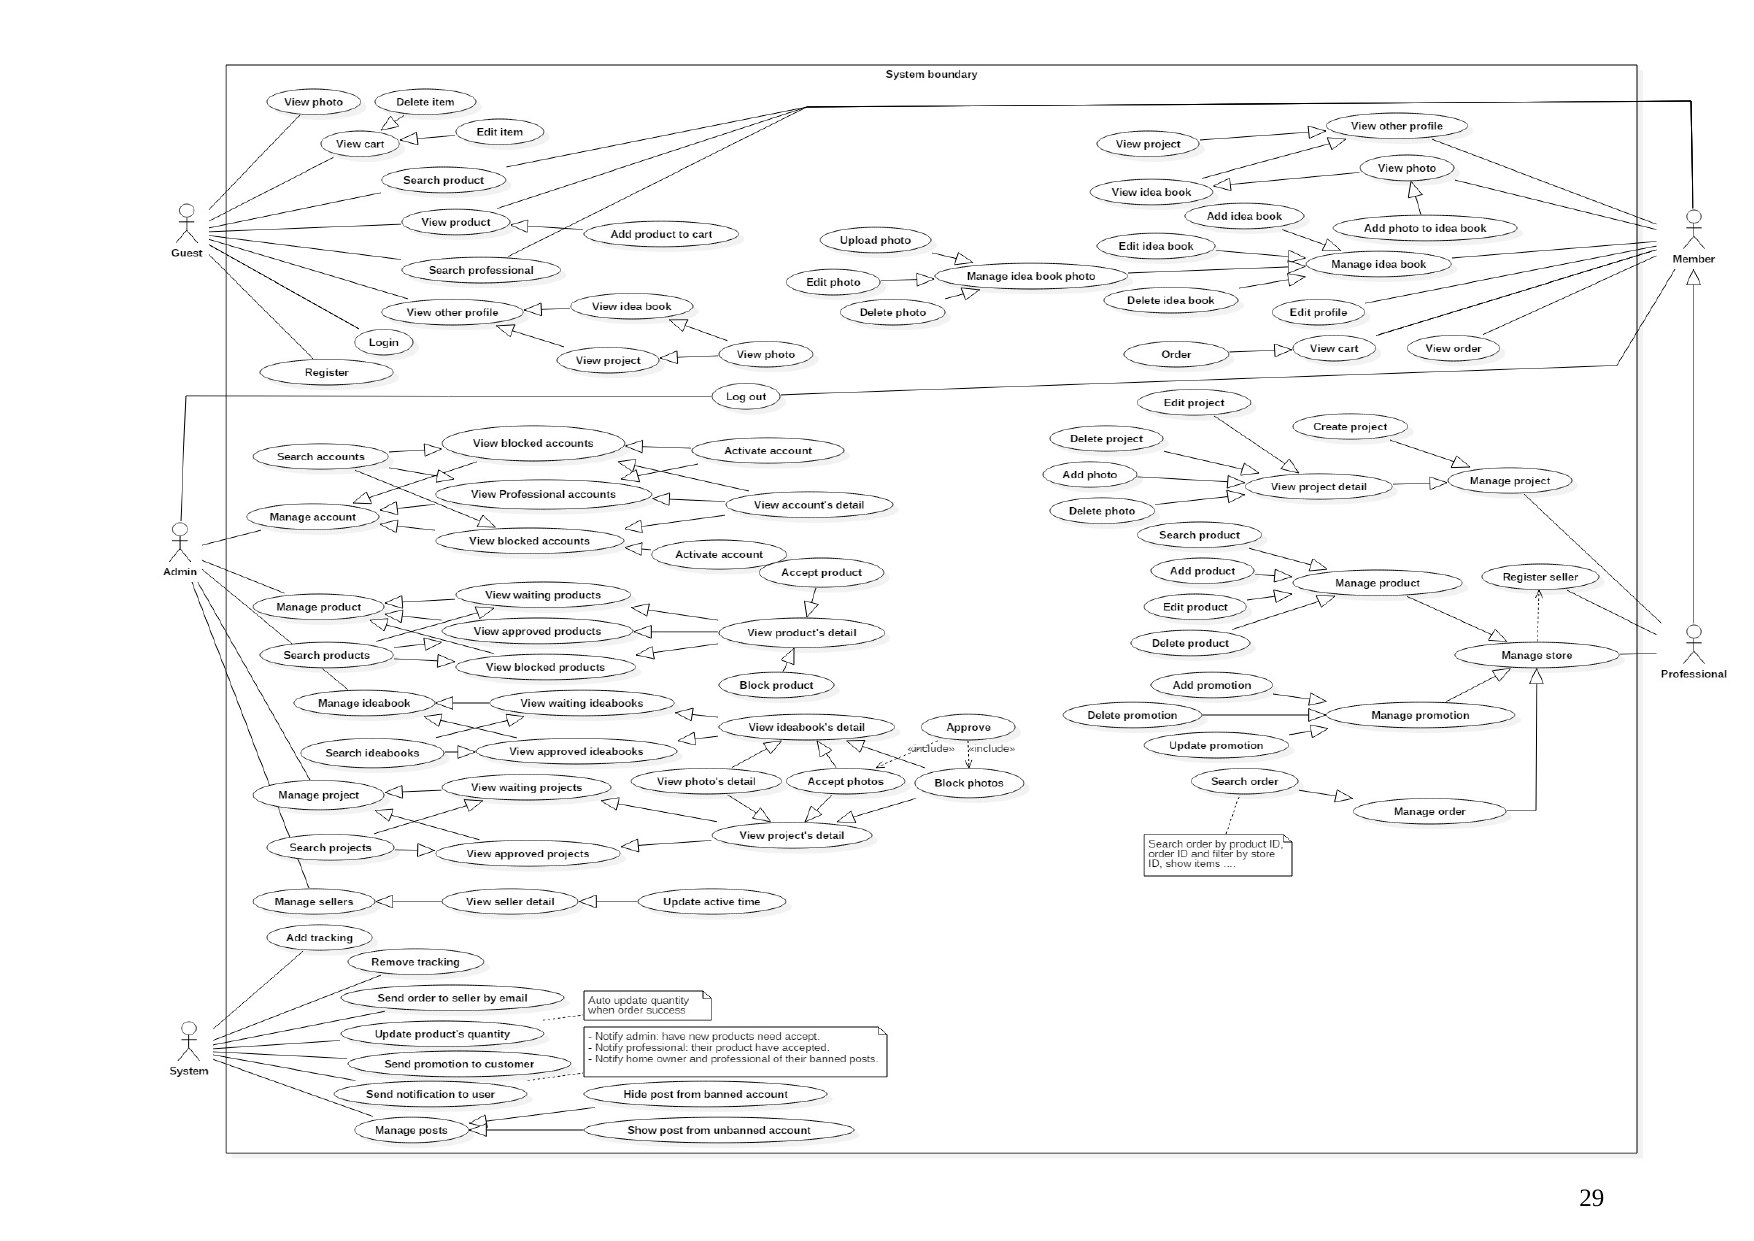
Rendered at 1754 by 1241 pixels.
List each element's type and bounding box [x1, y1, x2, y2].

picture [150, 57, 1754, 1166]
